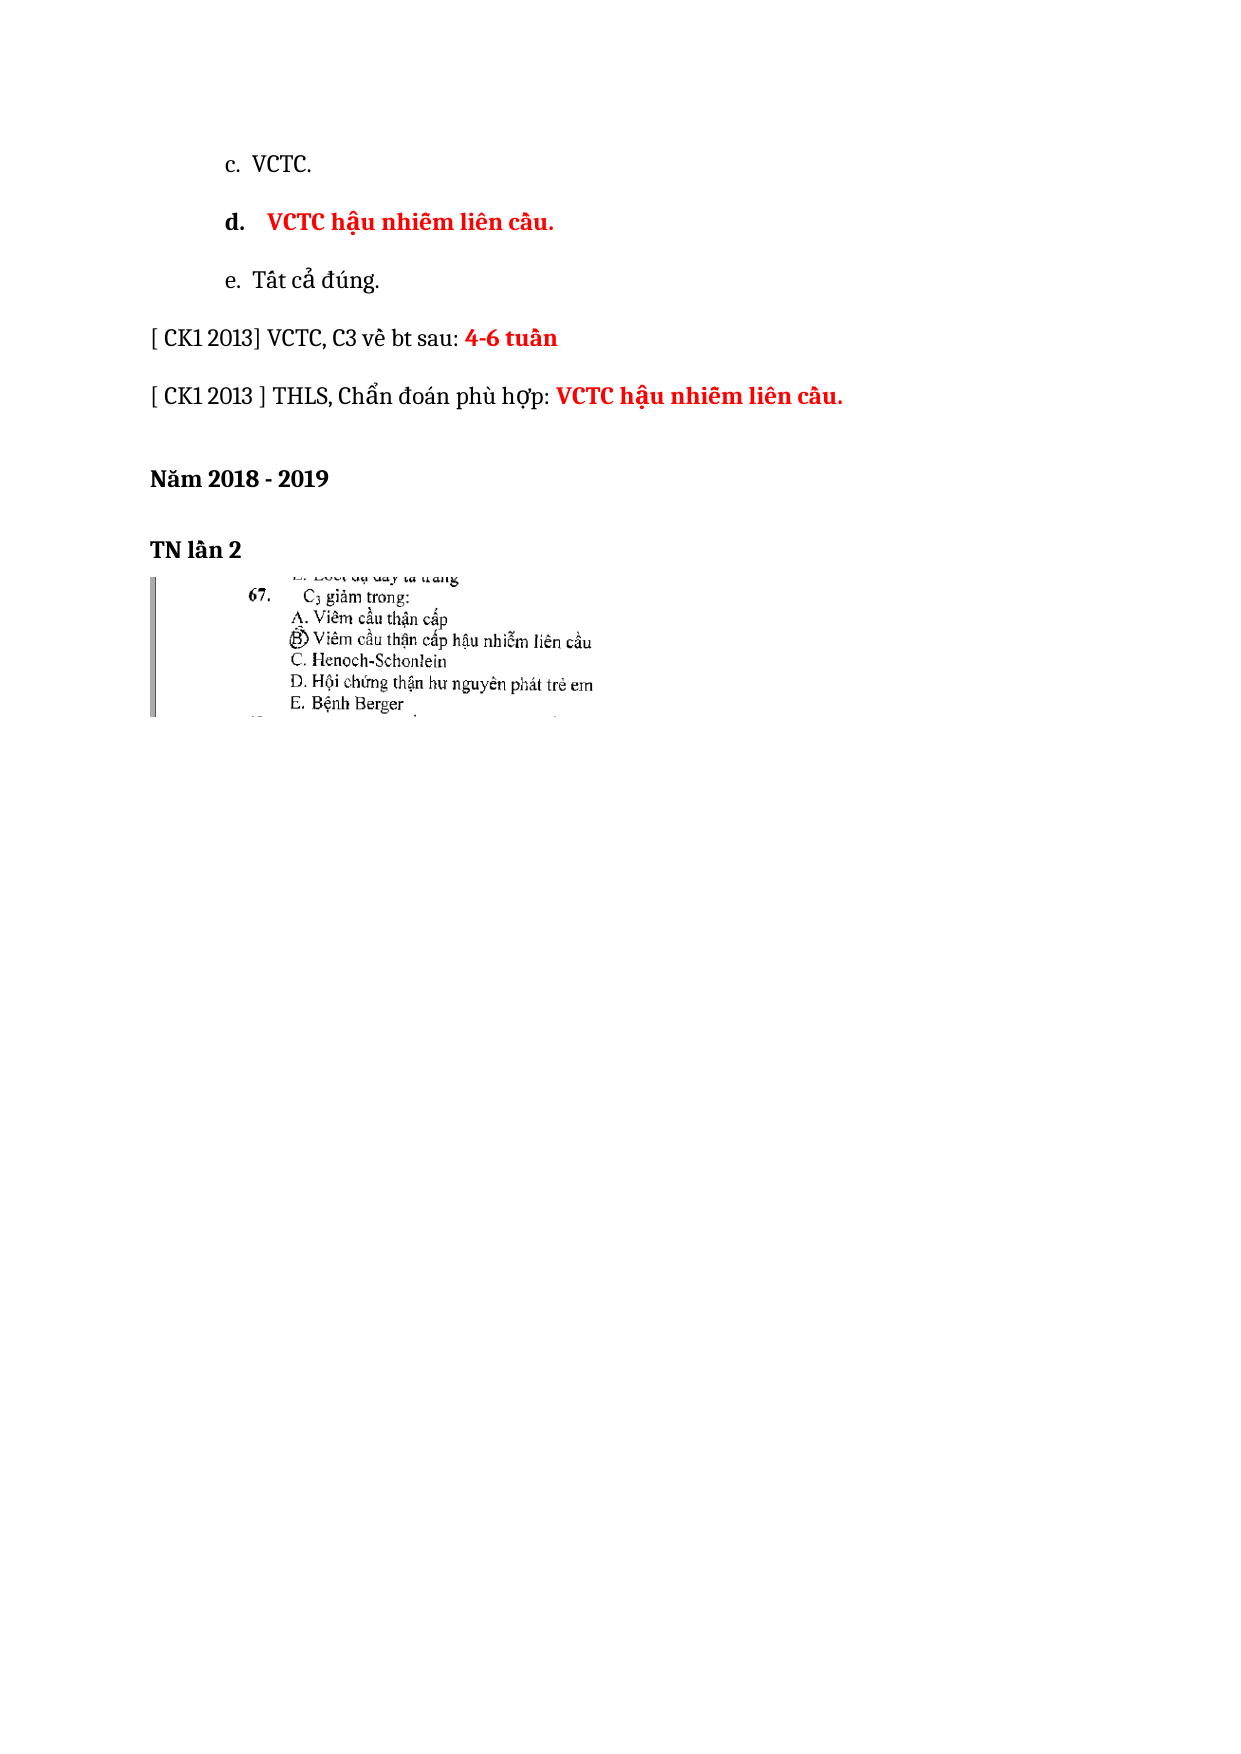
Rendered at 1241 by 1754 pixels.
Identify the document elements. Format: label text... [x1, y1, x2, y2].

text e. Tất cả đúng. [225, 266, 1090, 295]
subtitle Năm 2018 - 2019 [150, 465, 1090, 494]
text d. VCTC hậu nhiễm liên cầu. [225, 208, 1090, 237]
text [ CK1 2013] VCTC, C3 về bt sau: 4-6 tuần [150, 324, 1090, 353]
text [ CK1 2013 ] THLS, Chẩn đoán phù hợp: VCTC hậu nhiễm liên cầu. [150, 382, 1090, 411]
subtitle TN lần 2 [150, 536, 1090, 564]
text c. VCTC. [225, 150, 1090, 179]
picture [150, 577, 1091, 717]
